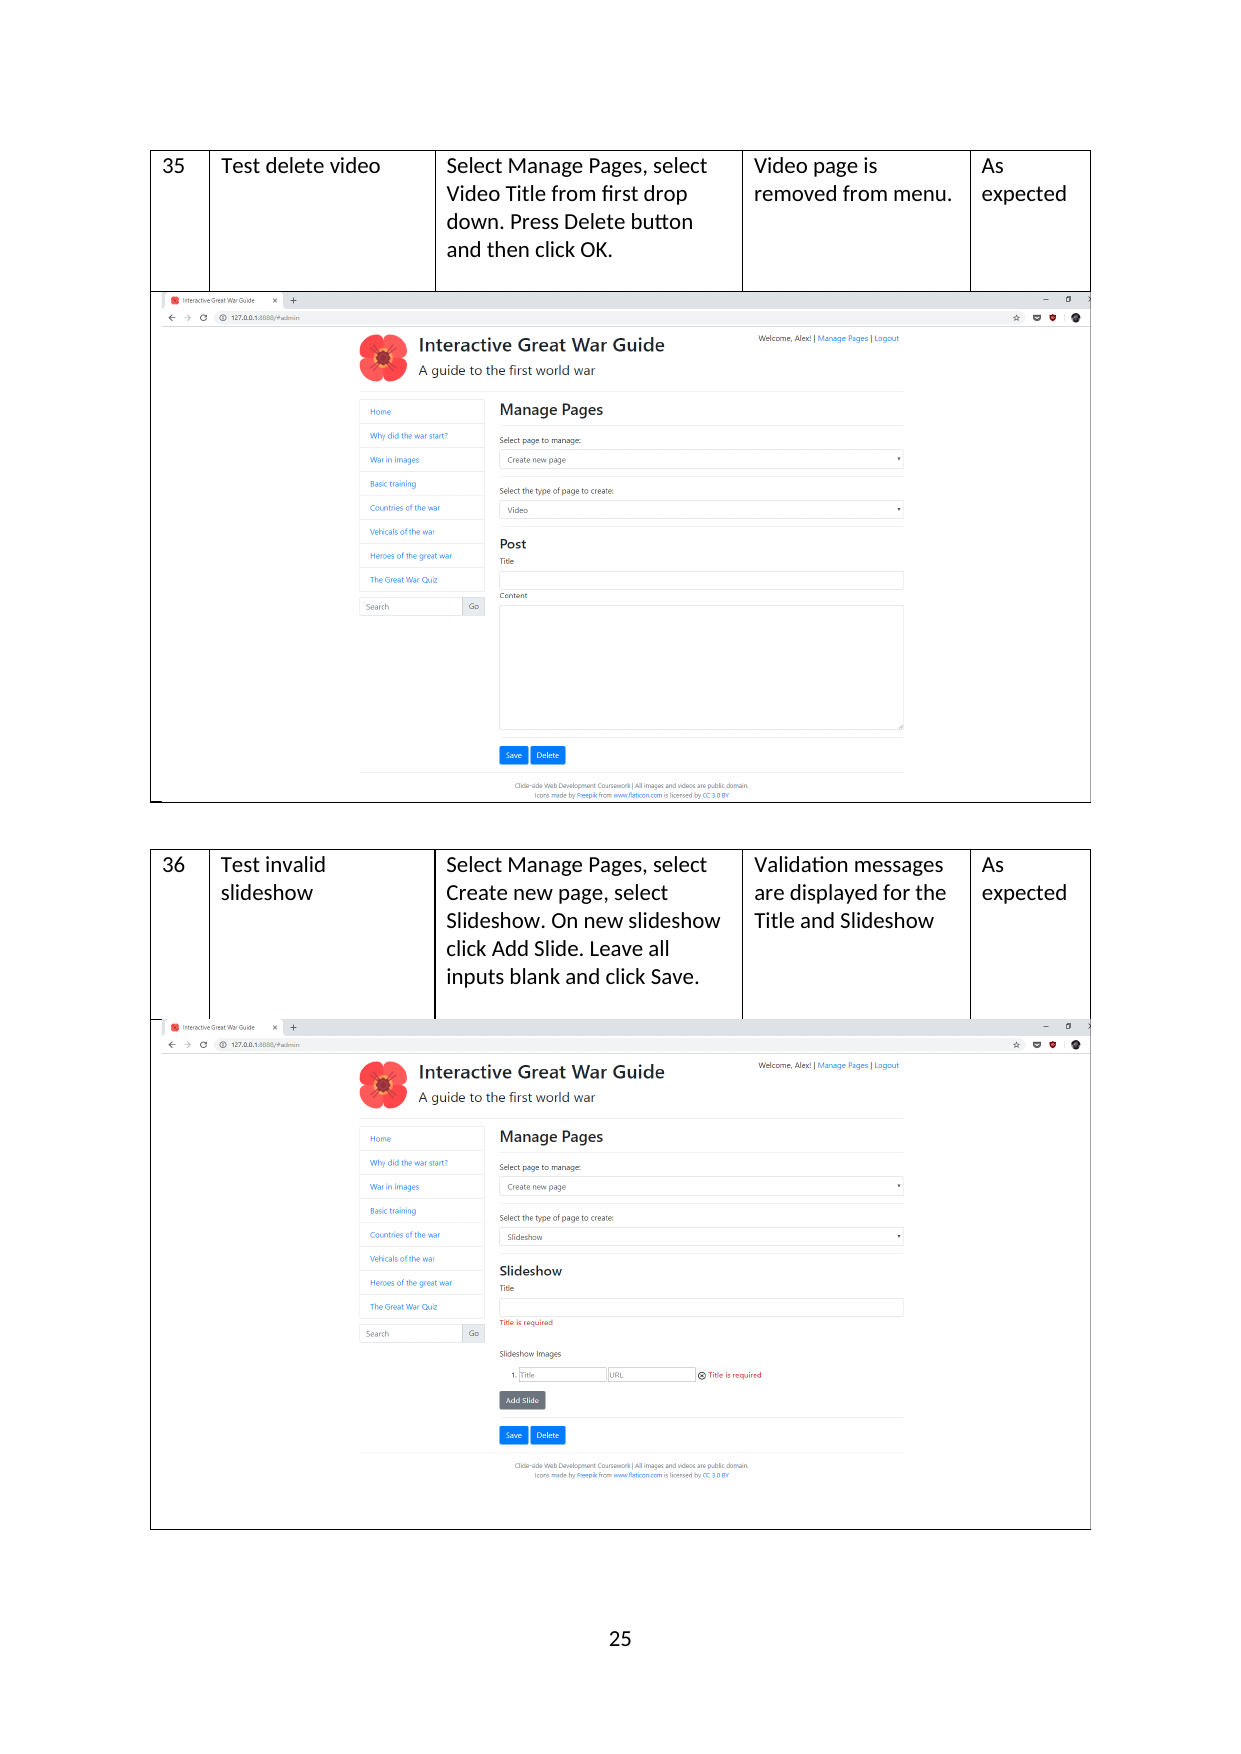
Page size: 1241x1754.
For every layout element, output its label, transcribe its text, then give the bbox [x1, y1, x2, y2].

table_header Select Manage Pages, select Video Title from first drop down. Press Delete button and then click OK. [436, 151, 742, 291]
table_cell [151, 292, 161, 801]
table_header Select Manage Pages, select Create new page, select Slideshow. On new slideshow click Add Slide. Leave all inputs blank and click Save. [436, 850, 742, 1018]
table_cell [151, 1020, 161, 1529]
picture [161, 1019, 1091, 1529]
table_header As expected [971, 151, 1090, 291]
table_header As expected [971, 850, 1090, 1018]
table_header 36 [151, 850, 209, 1018]
table_header Video page is removed from menu. [743, 151, 970, 291]
picture [161, 292, 1091, 802]
table_header Test invalid slideshow [210, 850, 434, 1018]
table_header Validation messages are displayed for the Title and Slideshow [743, 850, 970, 1018]
table_header 35 [151, 151, 209, 291]
table_header Test delete video [210, 151, 435, 291]
